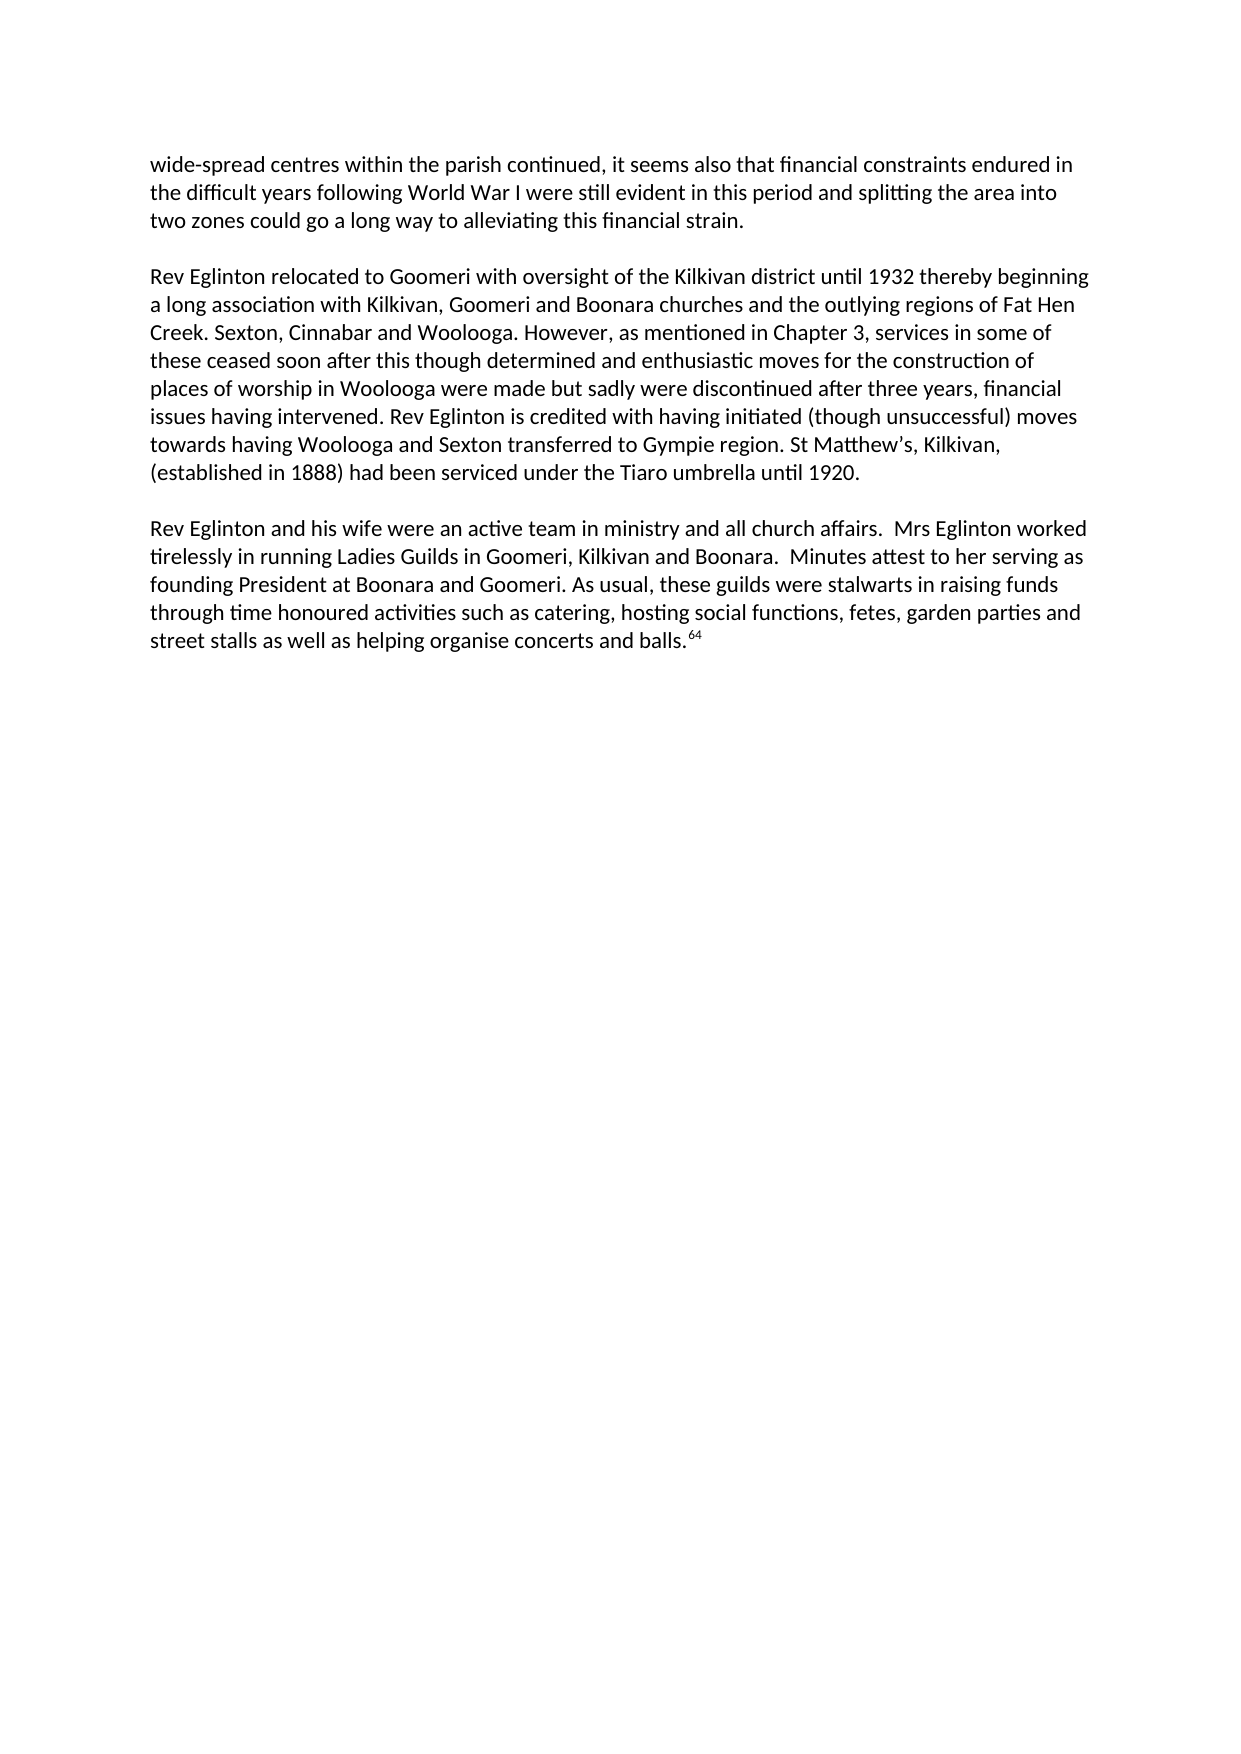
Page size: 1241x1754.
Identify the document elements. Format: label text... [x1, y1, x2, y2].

text Rev Eglinton relocated to Goomeri with oversight of the Kilkivan district until 1932 thereby beginning a long association with Kilkivan, Goomeri and Boonara churches and the outlying regions of Fat Hen Creek. Sexton, Cinnabar and Woolooga. However, as mentioned in Chapter 3, services in some of these ceased soon after this though determined and enthusiastic moves for the construction of places of worship in Woolooga were made but sadly were discontinued after three years, financial issues having intervened. Rev Eglinton is credited with having initiated (though unsuccessful) moves towards having Woolooga and Sexton transferred to Gympie region. St Matthew’s, Kilkivan, (established in 1888) had been serviced under the Tiaro umbrella until 1920. [150, 262, 1090, 486]
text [150, 150, 1090, 234]
text Rev Eglinton and his wife were an active team in ministry and all church affairs. Mrs Eglinton worked tirelessly in running Ladies Guilds in Goomeri, Kilkivan and Boonara. Minutes attest to her serving as founding President at Boonara and Goomeri. As usual, these guilds were stalwarts in raising funds through time honoured activities such as catering, hosting social functions, fetes, garden parties and street stalls as well as helping organise concerts and balls. [150, 514, 1090, 654]
